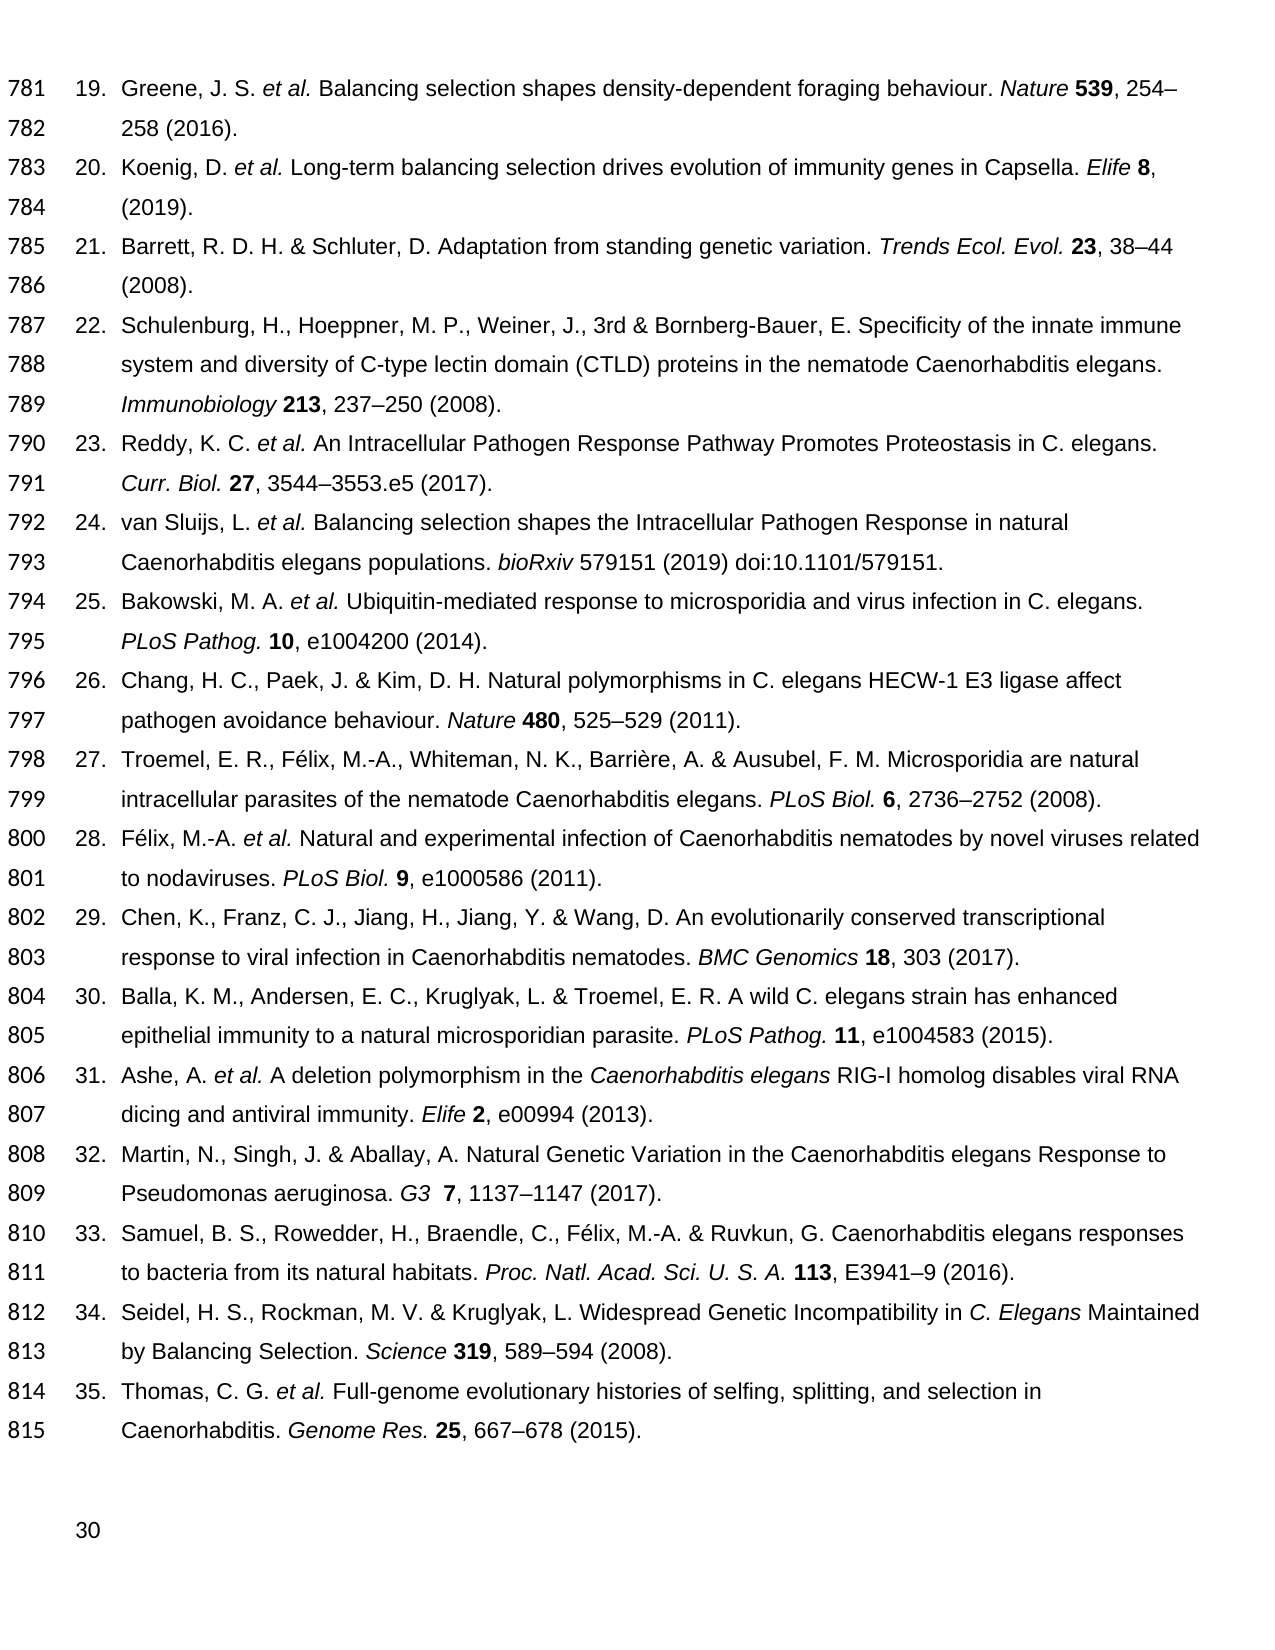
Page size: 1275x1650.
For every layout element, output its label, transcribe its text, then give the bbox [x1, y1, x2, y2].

text 21. Barrett, R. D. H. & Schluter, D. Adaptation from standing genetic variation. Trends Ecol. Evol. 23, 38–44 (2008). [75, 233, 1200, 299]
text 20. Koenig, D. et al. Long-term balancing selection drives evolution of immunity genes in Capsella. Elife 8, (2019). [75, 154, 1200, 220]
text 32. Martin, N., Singh, J. & Aballay, A. Natural Genetic Variation in the Caenorhabditis elegans Response to Pseudomonas aeruginosa. G3 7, 1137–1147 (2017). [75, 1141, 1200, 1207]
text 33. Samuel, B. S., Rowedder, H., Braendle, C., Félix, M.-A. & Ruvkun, G. Caenorhabditis elegans responses to bacteria from its natural habitats. Proc. Natl. Acad. Sci. U. S. A. 113, E3941–9 (2016). [75, 1220, 1200, 1286]
text 22. Schulenburg, H., Hoeppner, M. P., Weiner, J., 3rd & Bornberg-Bauer, E. Specificity of the innate immune system and diversity of C-type lectin domain (CTLD) proteins in the nematode Caenorhabditis elegans. Immunobiology 213, 237–250 (2008). [75, 312, 1200, 417]
text 24. van Sluijs, L. et al. Balancing selection shapes the Intracellular Pathogen Response in natural Caenorhabditis elegans populations. bioRxiv 579151 (2019) doi:10.1101/579151. [75, 509, 1200, 575]
text 25. Bakowski, M. A. et al. Ubiquitin-mediated response to microsporidia and virus infection in C. elegans. PLoS Pathog. 10, e1004200 (2014). [75, 588, 1200, 654]
text 27. Troemel, E. R., Félix, M.-A., Whiteman, N. K., Barrière, A. & Ausubel, F. M. Microsporidia are natural intracellular parasites of the nematode Caenorhabditis elegans. PLoS Biol. 6, 2736–2752 (2008). [75, 746, 1200, 812]
text 35. Thomas, C. G. et al. Full-genome evolutionary histories of selfing, splitting, and selection in Caenorhabditis. Genome Res. 25, 667–678 (2015). [75, 1378, 1200, 1444]
text 29. Chen, K., Franz, C. J., Jiang, H., Jiang, Y. & Wang, D. An evolutionarily conserved transcriptional response to viral infection in Caenorhabditis nematodes. BMC Genomics 18, 303 (2017). [75, 904, 1200, 970]
text 23. Reddy, K. C. et al. An Intracellular Pathogen Response Pathway Promotes Proteostasis in C. elegans. Curr. Biol. 27, 3544–3553.e5 (2017). [75, 430, 1200, 496]
text 34. Seidel, H. S., Rockman, M. V. & Kruglyak, L. Widespread Genetic Incompatibility in C. Elegans Maintained by Balancing Selection. Science 319, 589–594 (2008). [75, 1299, 1200, 1365]
text 28. Félix, M.-A. et al. Natural and experimental infection of Caenorhabditis nematodes by novel viruses related to nodaviruses. PLoS Biol. 9, e1000586 (2011). [75, 825, 1200, 891]
text 26. Chang, H. C., Paek, J. & Kim, D. H. Natural polymorphisms in C. elegans HECW-1 E3 ligase affect pathogen avoidance behaviour. Nature 480, 525–529 (2011). [75, 667, 1200, 733]
text 30. Balla, K. M., Andersen, E. C., Kruglyak, L. & Troemel, E. R. A wild C. elegans strain has enhanced epithelial immunity to a natural microsporidian parasite. PLoS Pathog. 11, e1004583 (2015). [75, 983, 1200, 1049]
text 19. Greene, J. S. et al. Balancing selection shapes density-dependent foraging behaviour. Nature 539, 254–258 (2016). [75, 75, 1200, 141]
text 31. Ashe, A. et al. A deletion polymorphism in the Caenorhabditis elegans RIG-I homolog disables viral RNA dicing and antiviral immunity. Elife 2, e00994 (2013). [75, 1062, 1200, 1128]
